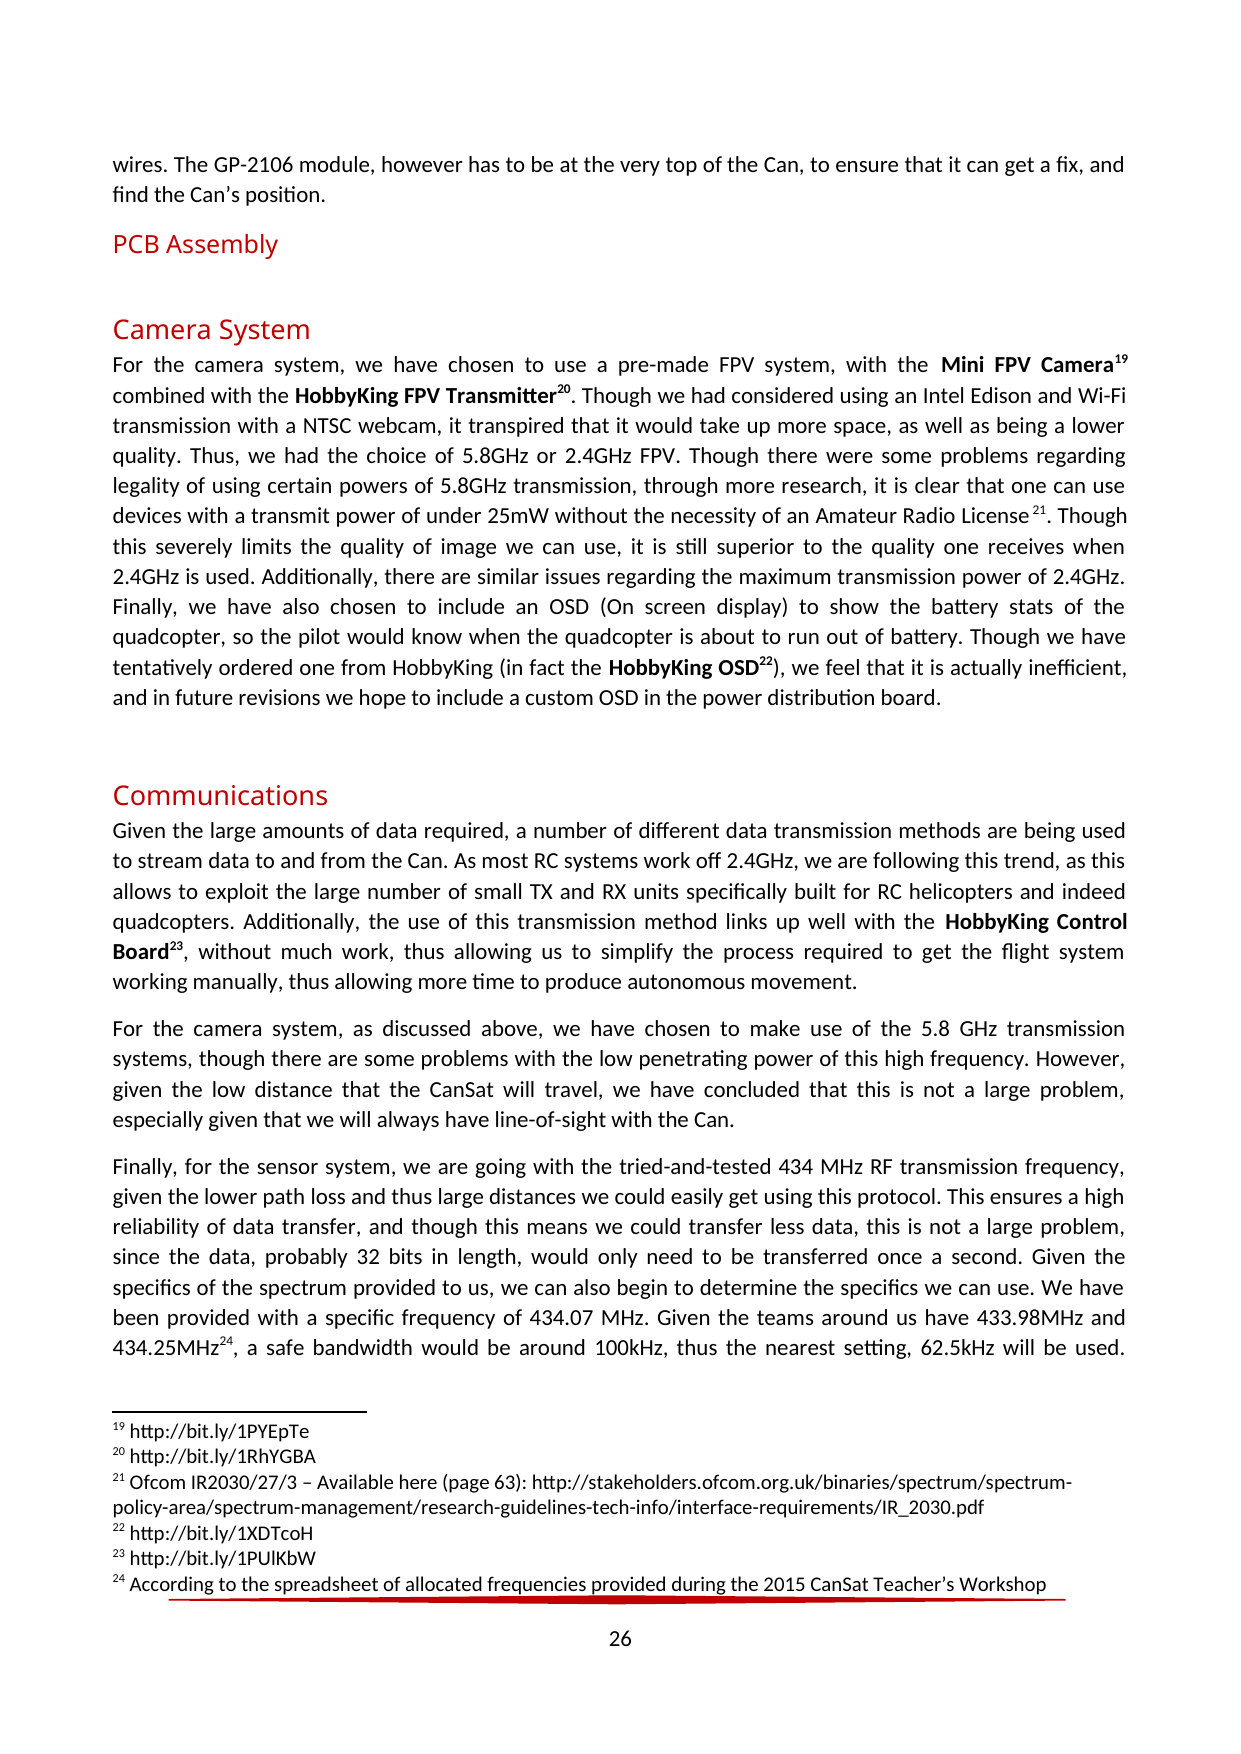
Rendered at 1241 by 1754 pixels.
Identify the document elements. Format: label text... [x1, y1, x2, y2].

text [112, 150, 1128, 208]
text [112, 1152, 1128, 1361]
subtitle Communications [112, 777, 1128, 813]
text For the camera system, we have chosen to use a pre-made FPV system, with the Mini FPV Camera combined with the HobbyKing FPV Transmitter. Though we had considered using an Intel Edison and Wi-Fi transmission with a NTSC webcam, it transpired that it would take up more space, as well as being a lower quality. Thus, we had the choice of 5.8GHz or 2.4GHz FPV. Though there were some problems regarding legality of using certain powers of 5.8GHz transmission, through more research, it is clear that one can use devices with a transmit power of under 25mW without the necessity of an Amateur Radio License. Though this severely limits the quality of image we can use, it is still superior to the quality one receives when 2.4GHz is used. Additionally, there are similar issues regarding the maximum transmission power of 2.4GHz. Finally, we have also chosen to include an OSD (On screen display) to show the battery stats of the quadcopter, so the pilot would know when the quadcopter is about to run out of battery. Though we have tentatively ordered one from HobbyKing (in fact the HobbyKing OSD), we feel that it is actually inefficient, and in future revisions we hope to include a custom OSD in the power distribution board. [112, 351, 1128, 711]
text Given the large amounts of data required, a number of different data transmission methods are being used to stream data to and from the Can. As most RC systems work off 2.4GHz, we are following this trend, as this allows to exploit the large number of small TX and RX units specifically built for RC helicopters and indeed quadcopters. Additionally, the use of this transmission method links up well with the HobbyKing Control Board, without much work, thus allowing us to simplify the process required to get the flight system working manually, thus allowing more time to produce autonomous movement. [112, 816, 1128, 995]
subtitle PCB Assembly [112, 227, 1128, 261]
text For the camera system, as discussed above, we have chosen to make use of the 5.8 GHz transmission systems, though there are some problems with the low penetrating power of this high frequency. However, given the low distance that the CanSat will travel, we have concluded that this is not a large problem, especially given that we will always have line-of-sight with the Can. [112, 1014, 1128, 1133]
subtitle Camera System [112, 311, 1128, 348]
